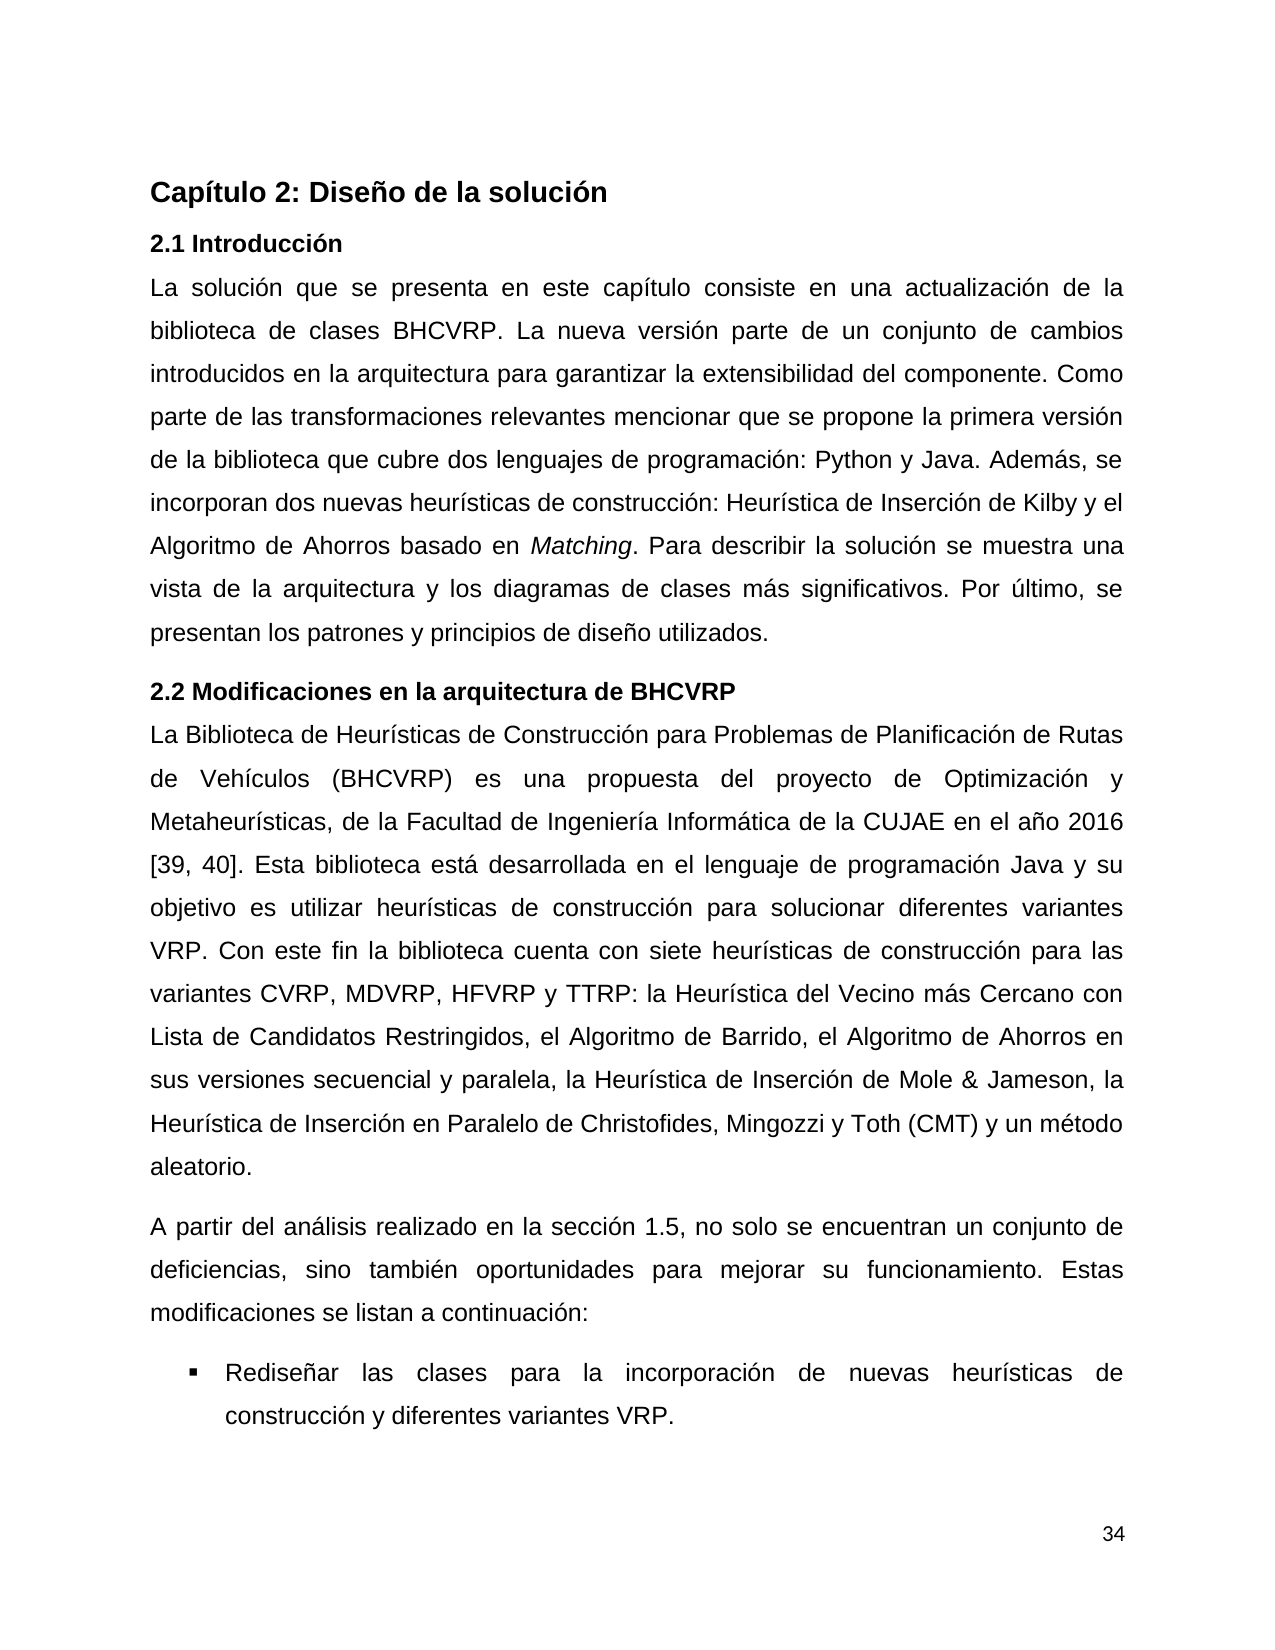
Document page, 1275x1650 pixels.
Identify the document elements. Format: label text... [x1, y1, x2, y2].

subtitle 2.2 Modificaciones en la arquitectura de BHCVRP [150, 677, 1125, 706]
text A partir del análisis realizado en la sección 1.5, no solo se encuentran un conjunto de deficiencias, sino también oportunidades para mejorar su funcionamiento. Estas modificaciones se listan a continuación: [150, 1212, 1125, 1327]
text La Biblioteca de Heurísticas de Construcción para Problemas de Planificación de Rutas de Vehículos (BHCVRP) es una propuesta del proyecto de Optimización y Metaheurísticas, de la Facultad de Ingeniería Informática de la CUJAE en el año 2016 [39, 40]. Esta biblioteca está desarrollada en el lenguaje de programación Java y su objetivo es utilizar heurísticas de construcción para solucionar diferentes variantes VRP. Con este fin la biblioteca cuenta con siete heurísticas de construcción para las variantes CVRP, MDVRP, HFVRP y TTRP: la Heurística del Vecino más Cercano con Lista de Candidatos Restringidos, el Algoritmo de Barrido, el Algoritmo de Ahorros en sus versiones secuencial y paralela, la Heurística de Inserción de Mole & Jameson, la Heurística de Inserción en Paralelo de Christofides, Mingozzi y Toth (CMT) y un método aleatorio. [150, 721, 1125, 1181]
subtitle Capítulo 2: Diseño de la solución [150, 175, 1125, 208]
subtitle 2.1 Introducción [150, 229, 1125, 258]
list Rediseñar las clases para la incorporación de nuevas heurísticas de construcción y diferentes variantes VRP. [187, 1358, 1125, 1429]
text La solución que se presenta en este capítulo consiste en una actualización de la biblioteca de clases BHCVRP. La nueva versión parte de un conjunto de cambios introducidos en la arquitectura para garantizar la extensibilidad del componente. Como parte de las transformaciones relevantes mencionar que se propone la primera versión de la biblioteca que cubre dos lenguajes de programación: Python y Java. Además, se incorporan dos nuevas heurísticas de construcción: Heurística de Inserción de Kilby y el Algoritmo de Ahorros basado en Matching. Para describir la solución se muestra una vista de la arquitectura y los diagramas de clases más significativos. Por último, se presentan los patrones y principios de diseño utilizados. [150, 273, 1125, 646]
